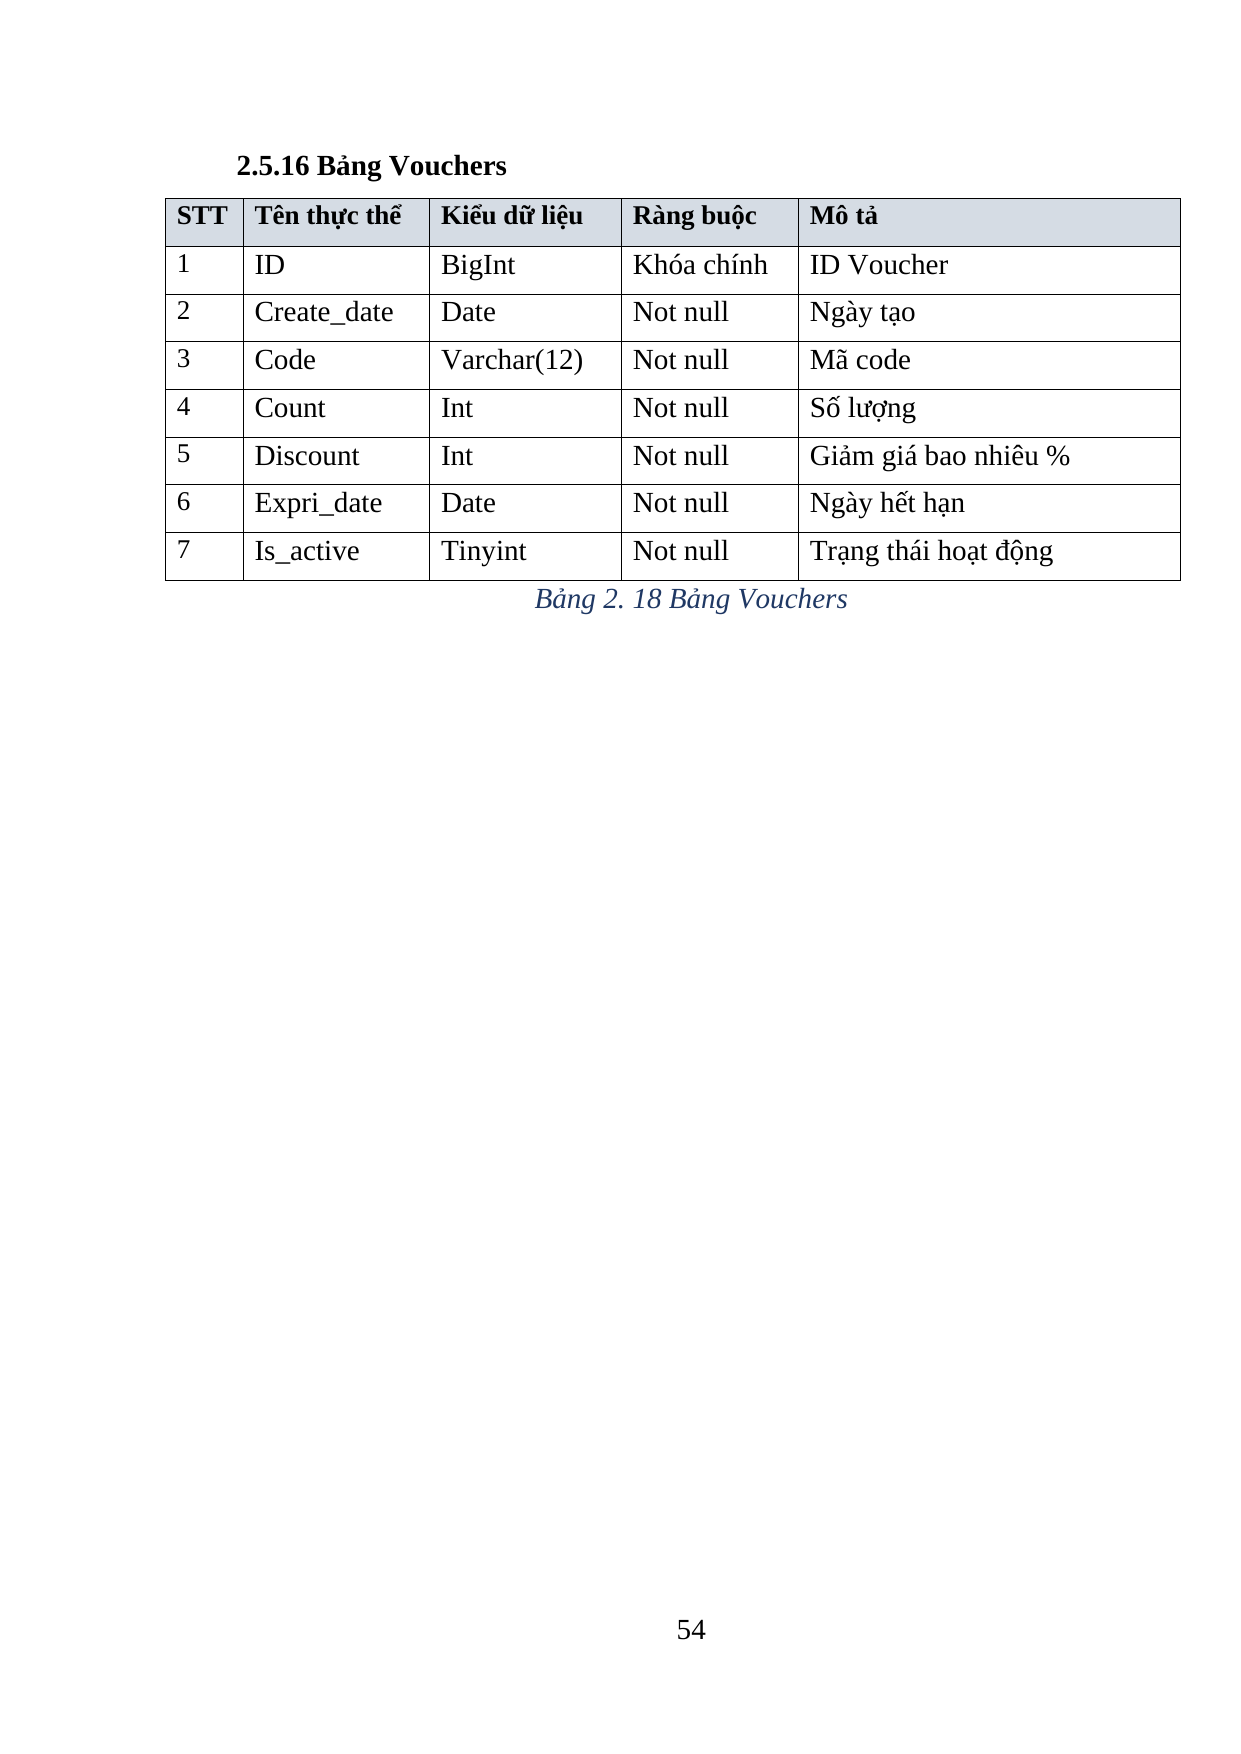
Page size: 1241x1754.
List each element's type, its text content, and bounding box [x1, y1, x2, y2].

table_cell 5 [166, 438, 243, 484]
table_cell Tinyint [430, 533, 621, 580]
table_cell Create_date [244, 295, 429, 341]
table_cell Mã code [799, 342, 1180, 389]
subtitle 2.5.16 Bảng Vouchers [236, 148, 1122, 181]
table_cell 2 [166, 295, 243, 341]
table_cell Khóa chính [622, 247, 798, 293]
table_cell Int [430, 390, 621, 437]
table_cell 7 [166, 533, 243, 580]
table_cell 4 [166, 390, 243, 437]
table_cell ID [244, 247, 429, 293]
table_cell Not null [622, 485, 798, 532]
table_cell Count [244, 390, 429, 437]
table_cell Date [430, 295, 621, 341]
table_cell Not null [622, 295, 798, 341]
table_cell Not null [622, 533, 798, 580]
text Bảng 2. 18 Bảng Vouchers [260, 581, 1122, 614]
table_cell 1 [166, 247, 243, 293]
table_header Mô tả [799, 199, 1180, 246]
table_cell Varchar(12) [430, 342, 621, 389]
table_cell Is_active [244, 533, 429, 580]
table_cell Code [244, 342, 429, 389]
table_cell Int [430, 438, 621, 484]
table_cell Not null [622, 390, 798, 437]
table_cell ID Voucher [799, 247, 1180, 293]
table_cell Ngày hết hạn [799, 485, 1180, 532]
table_cell 3 [166, 342, 243, 389]
table_header Tên thực thể [244, 199, 429, 246]
table_header Kiểu dữ liệu [430, 199, 621, 246]
table_cell Số lượng [799, 390, 1180, 437]
table_cell Not null [622, 438, 798, 484]
table_cell 6 [166, 485, 243, 532]
table_cell Date [430, 485, 621, 532]
table_cell Trạng thái hoạt động [799, 533, 1180, 580]
table_cell Discount [244, 438, 429, 484]
table_header Ràng buộc [622, 199, 798, 246]
table_cell BigInt [430, 247, 621, 293]
table_cell Not null [622, 342, 798, 389]
table_cell Giảm giá bao nhiêu % [799, 438, 1180, 484]
table_cell Expri_date [244, 485, 429, 532]
table_header STT [166, 199, 243, 246]
table_cell Ngày tạo [799, 295, 1180, 341]
